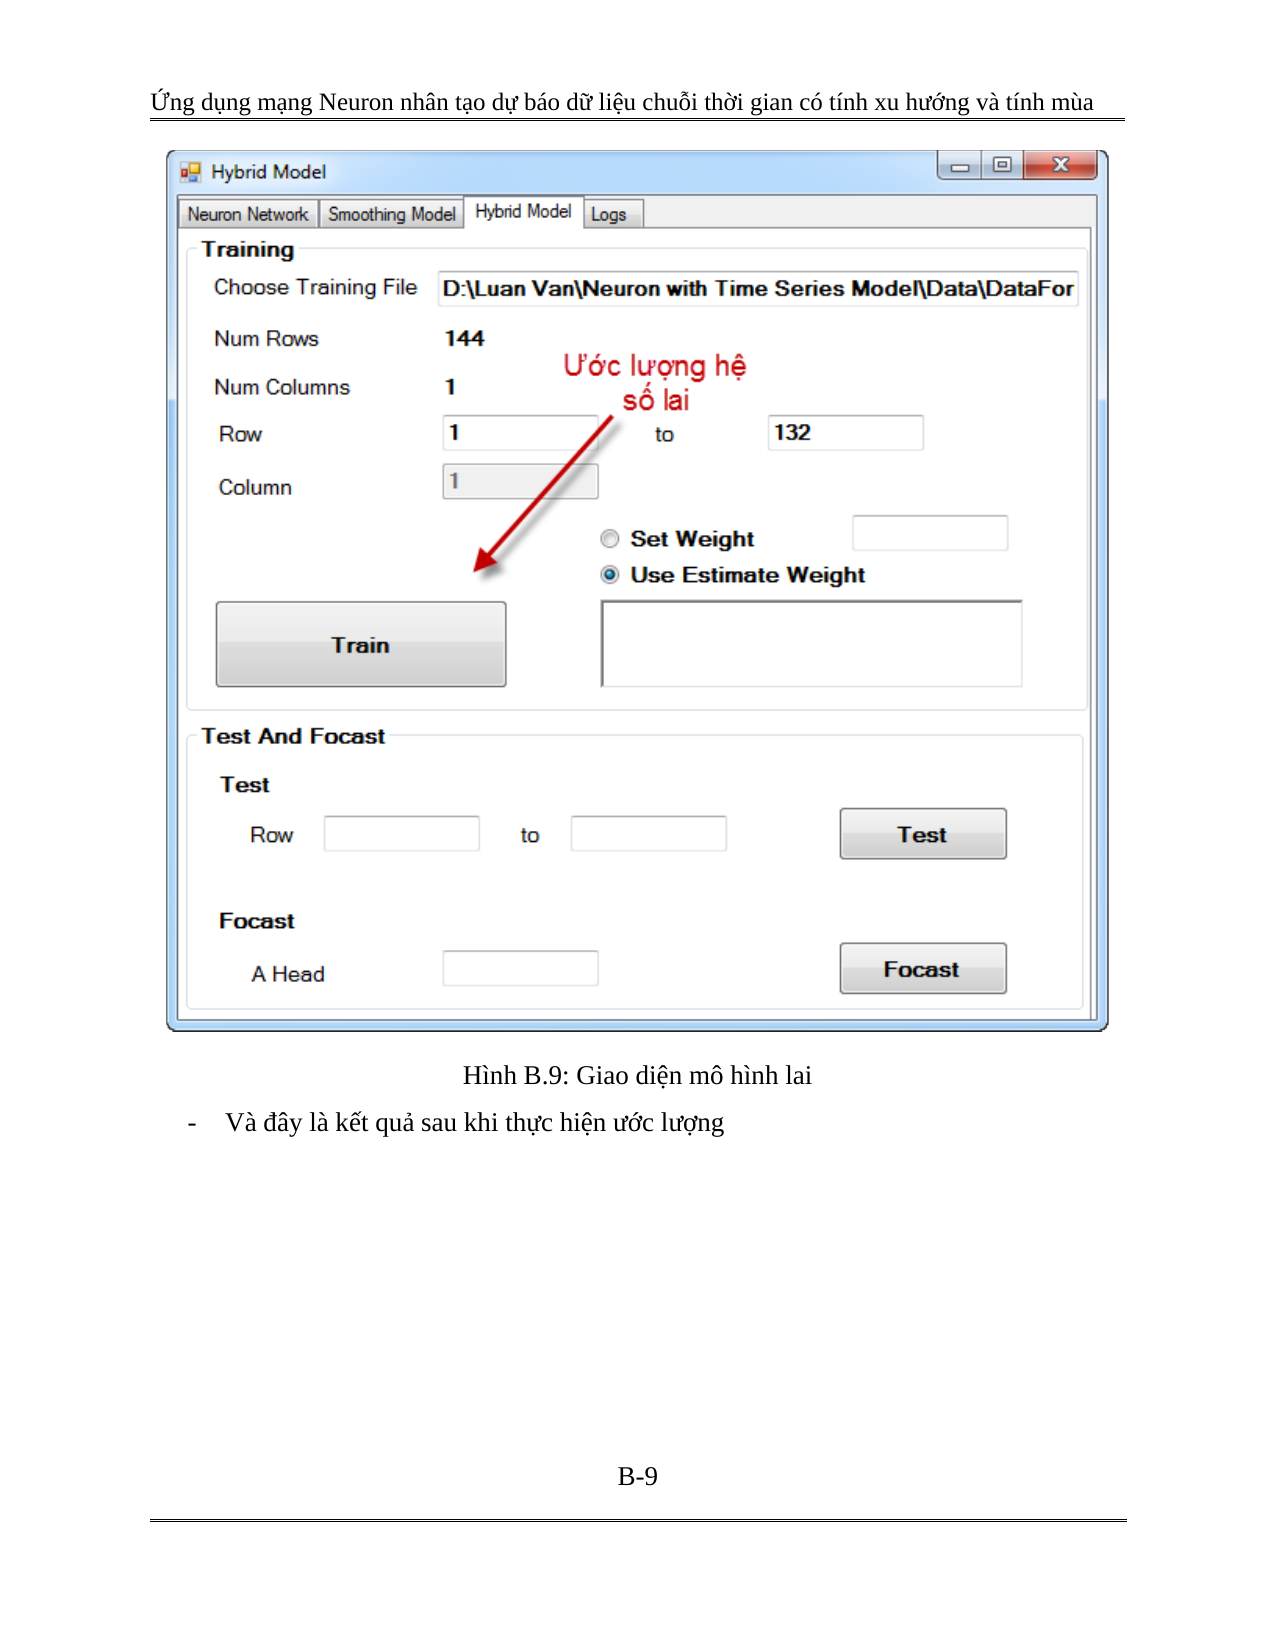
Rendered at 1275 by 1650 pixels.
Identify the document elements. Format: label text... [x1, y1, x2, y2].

text Hình B.9: Giao diện mô hình lai [150, 1059, 1125, 1090]
list Và đây là kết quả sau khi thực hiện ước lượng [187, 1106, 1125, 1137]
picture [166, 150, 1109, 1032]
